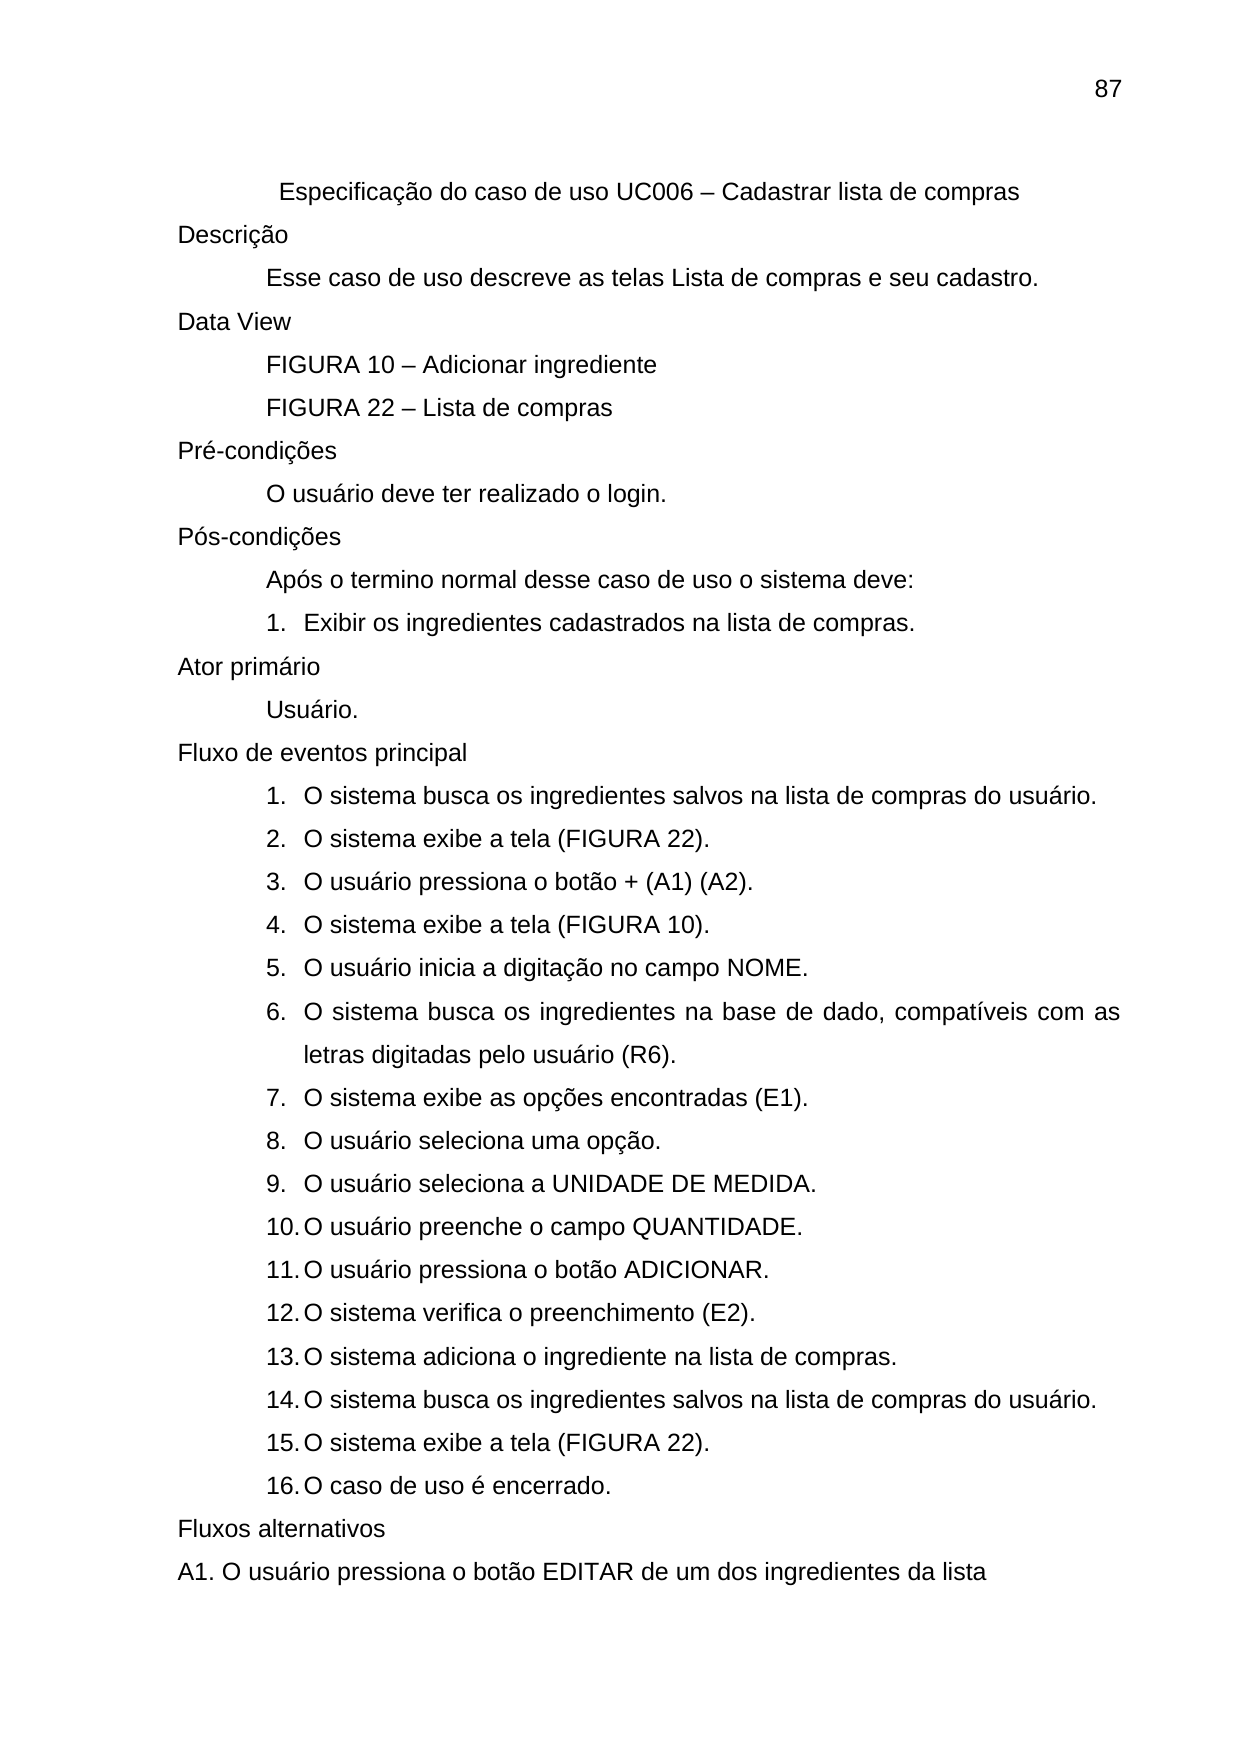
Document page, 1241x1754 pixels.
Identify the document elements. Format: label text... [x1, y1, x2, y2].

list O sistema exibe a tela (FIGURA 22). [266, 1428, 1122, 1457]
list O sistema exibe as opções encontradas (E1). [266, 1083, 1122, 1112]
text A1. O usuário pressiona o botão EDITAR de um dos ingredientes da lista [177, 1557, 1122, 1586]
text Fluxo de eventos principal [177, 738, 1122, 767]
list O usuário inicia a digitação no campo NOME. [266, 953, 1122, 982]
list O sistema exibe a tela (FIGURA 22). [266, 824, 1122, 853]
text Descrição [177, 220, 1122, 249]
list O usuário preenche o campo QUANTIDADE. [266, 1212, 1122, 1241]
list O sistema adiciona o ingrediente na lista de compras. [266, 1342, 1122, 1370]
list O sistema busca os ingredientes salvos na lista de compras do usuário. [266, 781, 1122, 810]
text Ator primário [177, 652, 1122, 680]
text FIGURA 10 – Adicionar ingrediente [177, 350, 1122, 378]
text Fluxos alternativos [177, 1514, 1122, 1543]
list O usuário pressiona o botão ADICIONAR. [266, 1255, 1122, 1284]
list O sistema busca os ingredientes salvos na lista de compras do usuário. [266, 1385, 1122, 1413]
list O usuário seleciona a UNIDADE DE MEDIDA. [266, 1169, 1122, 1198]
list O sistema busca os ingredientes na base de dado, compatíveis com as letras digitadas pelo usuário (R6). [266, 997, 1122, 1068]
text Data View [177, 307, 1122, 335]
text Após o termino normal desse caso de uso o sistema deve: [177, 565, 1122, 594]
list O sistema exibe a tela (FIGURA 10). [266, 910, 1122, 939]
text FIGURA 22 – Lista de compras [177, 393, 1122, 422]
text Pós-condições [177, 522, 1122, 551]
list O caso de uso é encerrado. [266, 1471, 1122, 1500]
text Usuário. [177, 695, 1122, 723]
text Especificação do caso de uso UC006 – Cadastrar lista de compras [177, 177, 1122, 206]
list O sistema verifica o preenchimento (E2). [266, 1298, 1122, 1327]
list O usuário seleciona uma opção. [266, 1126, 1122, 1155]
text O usuário deve ter realizado o login. [177, 479, 1122, 508]
text Esse caso de uso descreve as telas Lista de compras e seu cadastro. [177, 263, 1122, 292]
list Exibir os ingredientes cadastrados na lista de compras. [266, 608, 1122, 637]
text Pré-condições [177, 436, 1122, 465]
list O usuário pressiona o botão + (A1) (A2). [266, 867, 1122, 896]
